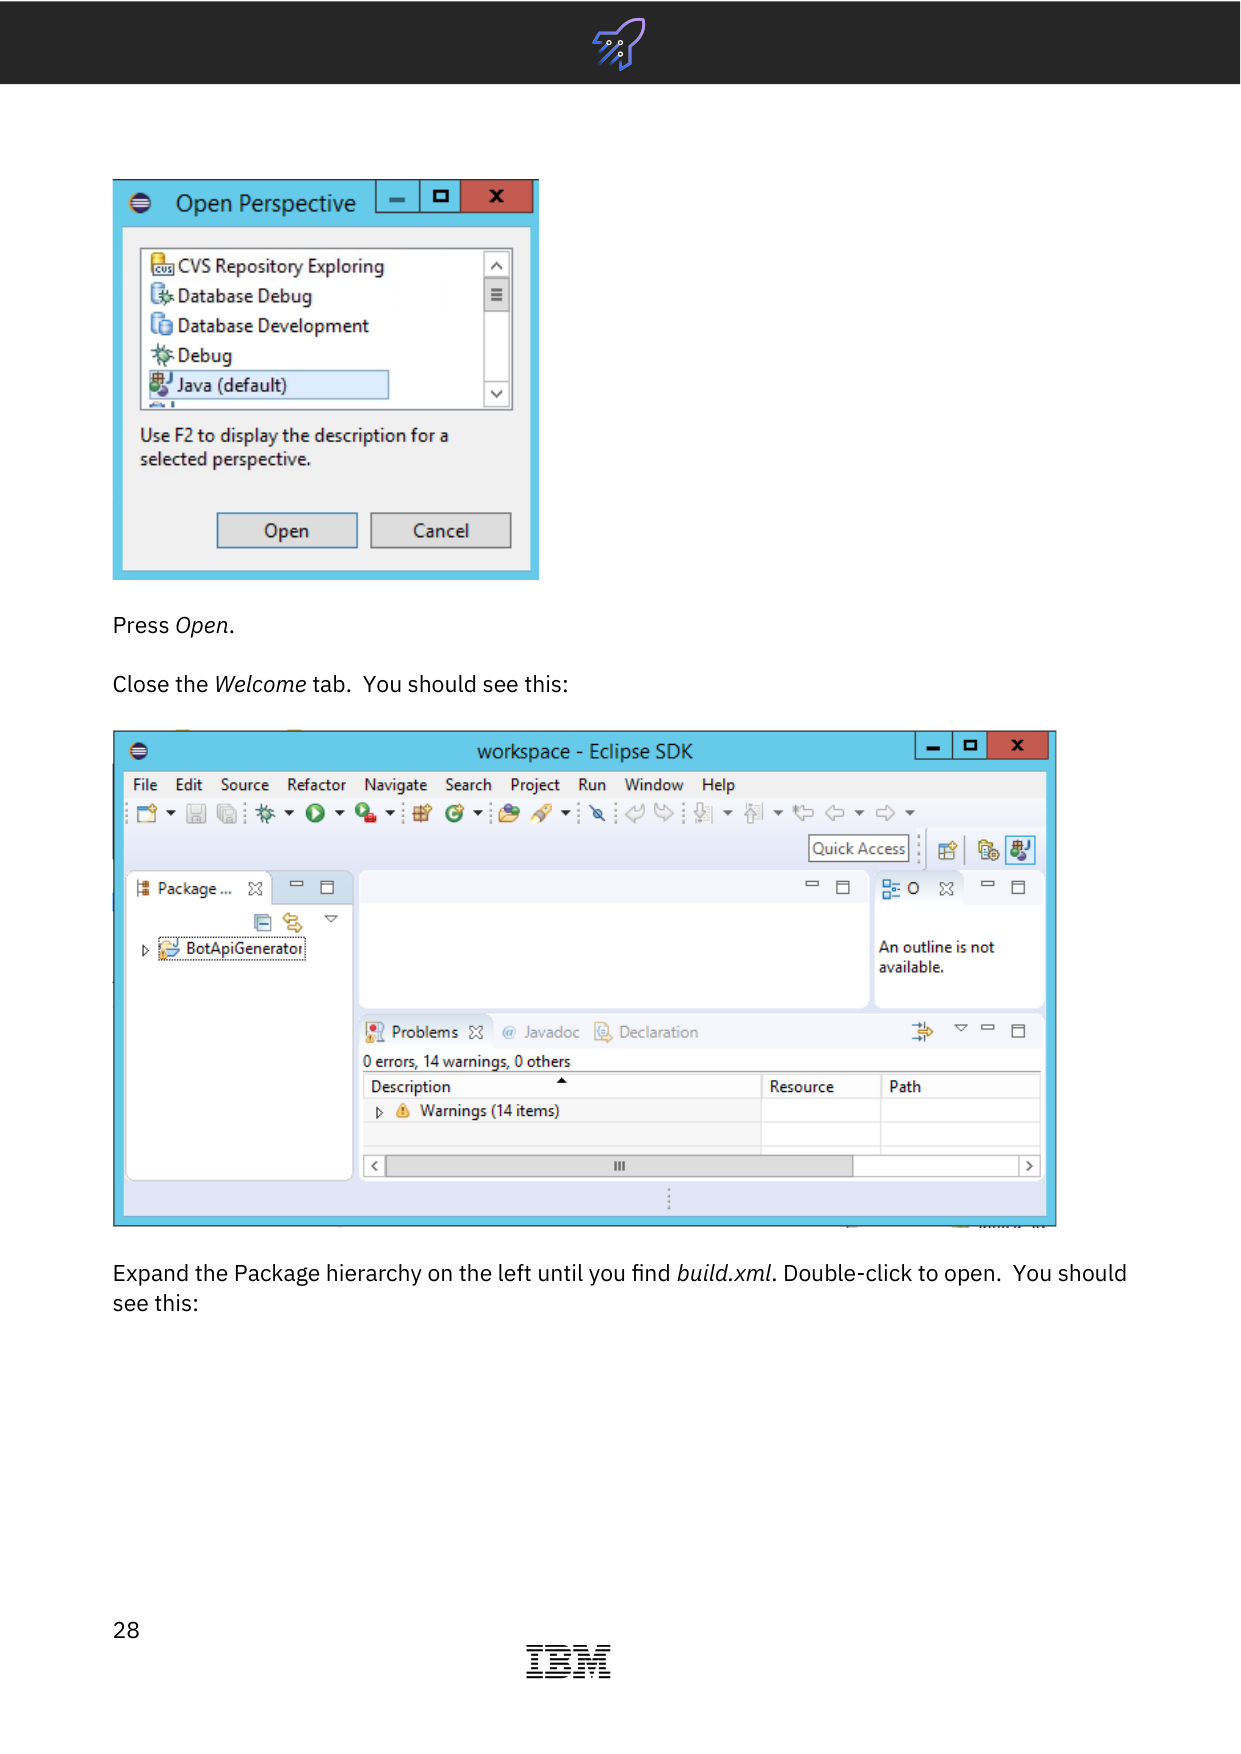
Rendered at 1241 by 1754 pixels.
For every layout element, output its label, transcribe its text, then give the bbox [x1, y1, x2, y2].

picture [588, 14, 649, 75]
text Expand the Package hierarchy on the left until you find build.xml. Double-click to open. You should see this: [112, 1258, 1128, 1317]
text Close the Welcome tab. You should see this: [112, 669, 1128, 699]
picture [112, 179, 539, 580]
picture [526, 1645, 611, 1679]
picture [112, 728, 1057, 1228]
text Press Open. [112, 609, 1128, 639]
